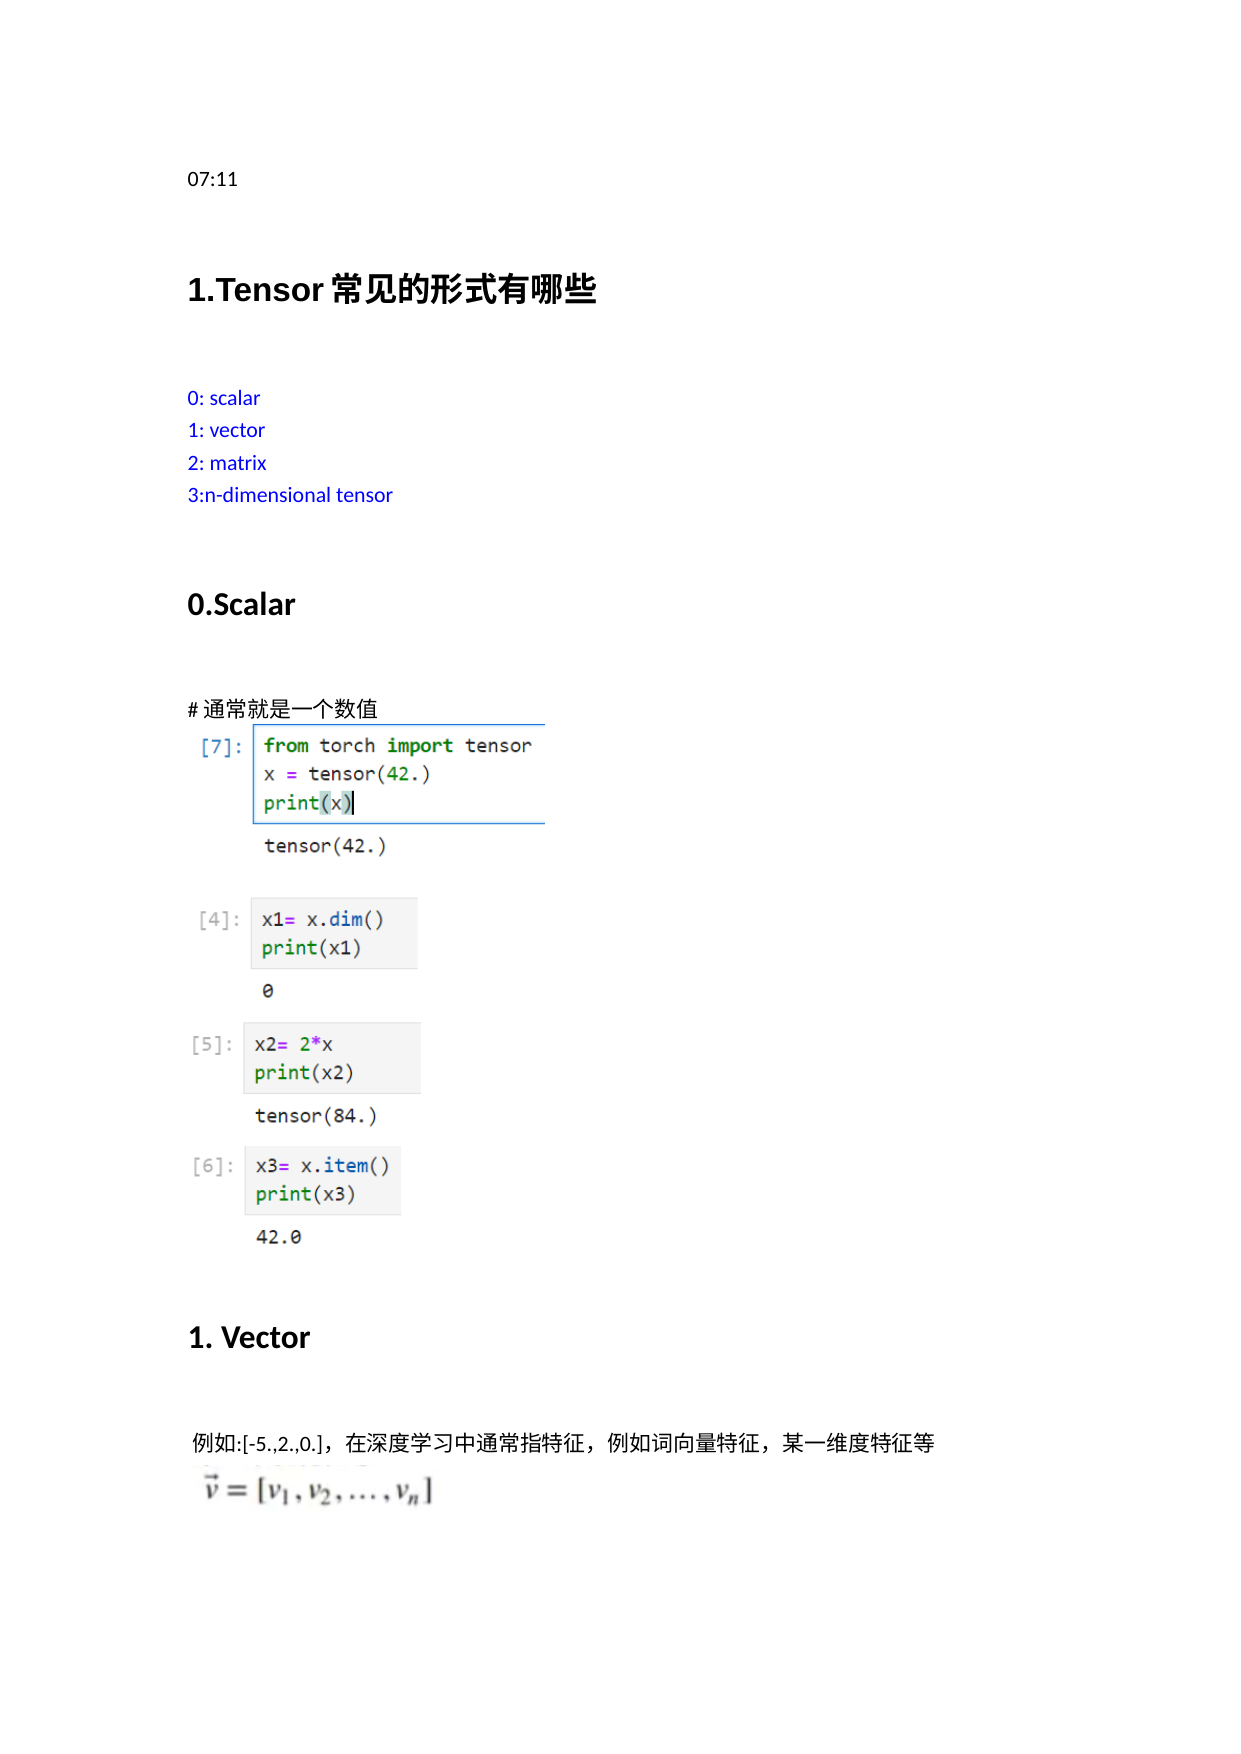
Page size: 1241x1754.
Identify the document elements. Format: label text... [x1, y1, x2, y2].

text # 通常就是一个数值 [187, 692, 1053, 724]
text 3:n-dimensional tensor [187, 478, 1053, 511]
text 2: matrix [187, 446, 1053, 478]
text 07:11 [187, 162, 1053, 194]
subtitle 0.Scalar [187, 570, 1053, 635]
picture [187, 886, 418, 1006]
picture [192, 1465, 457, 1516]
picture [187, 1016, 421, 1133]
picture [187, 724, 545, 866]
text 例如:[-5.,2.,0.]，在深度学习中通常指特征，例如词向量特征，某一维度特征等 [187, 1425, 1053, 1458]
subtitle 1.Tensor常见的形式有哪些 [187, 254, 1053, 319]
text 0: scalar [187, 381, 1053, 413]
picture [187, 1146, 402, 1251]
subtitle 1. Vector [187, 1304, 1053, 1369]
text 1: vector [187, 413, 1053, 446]
